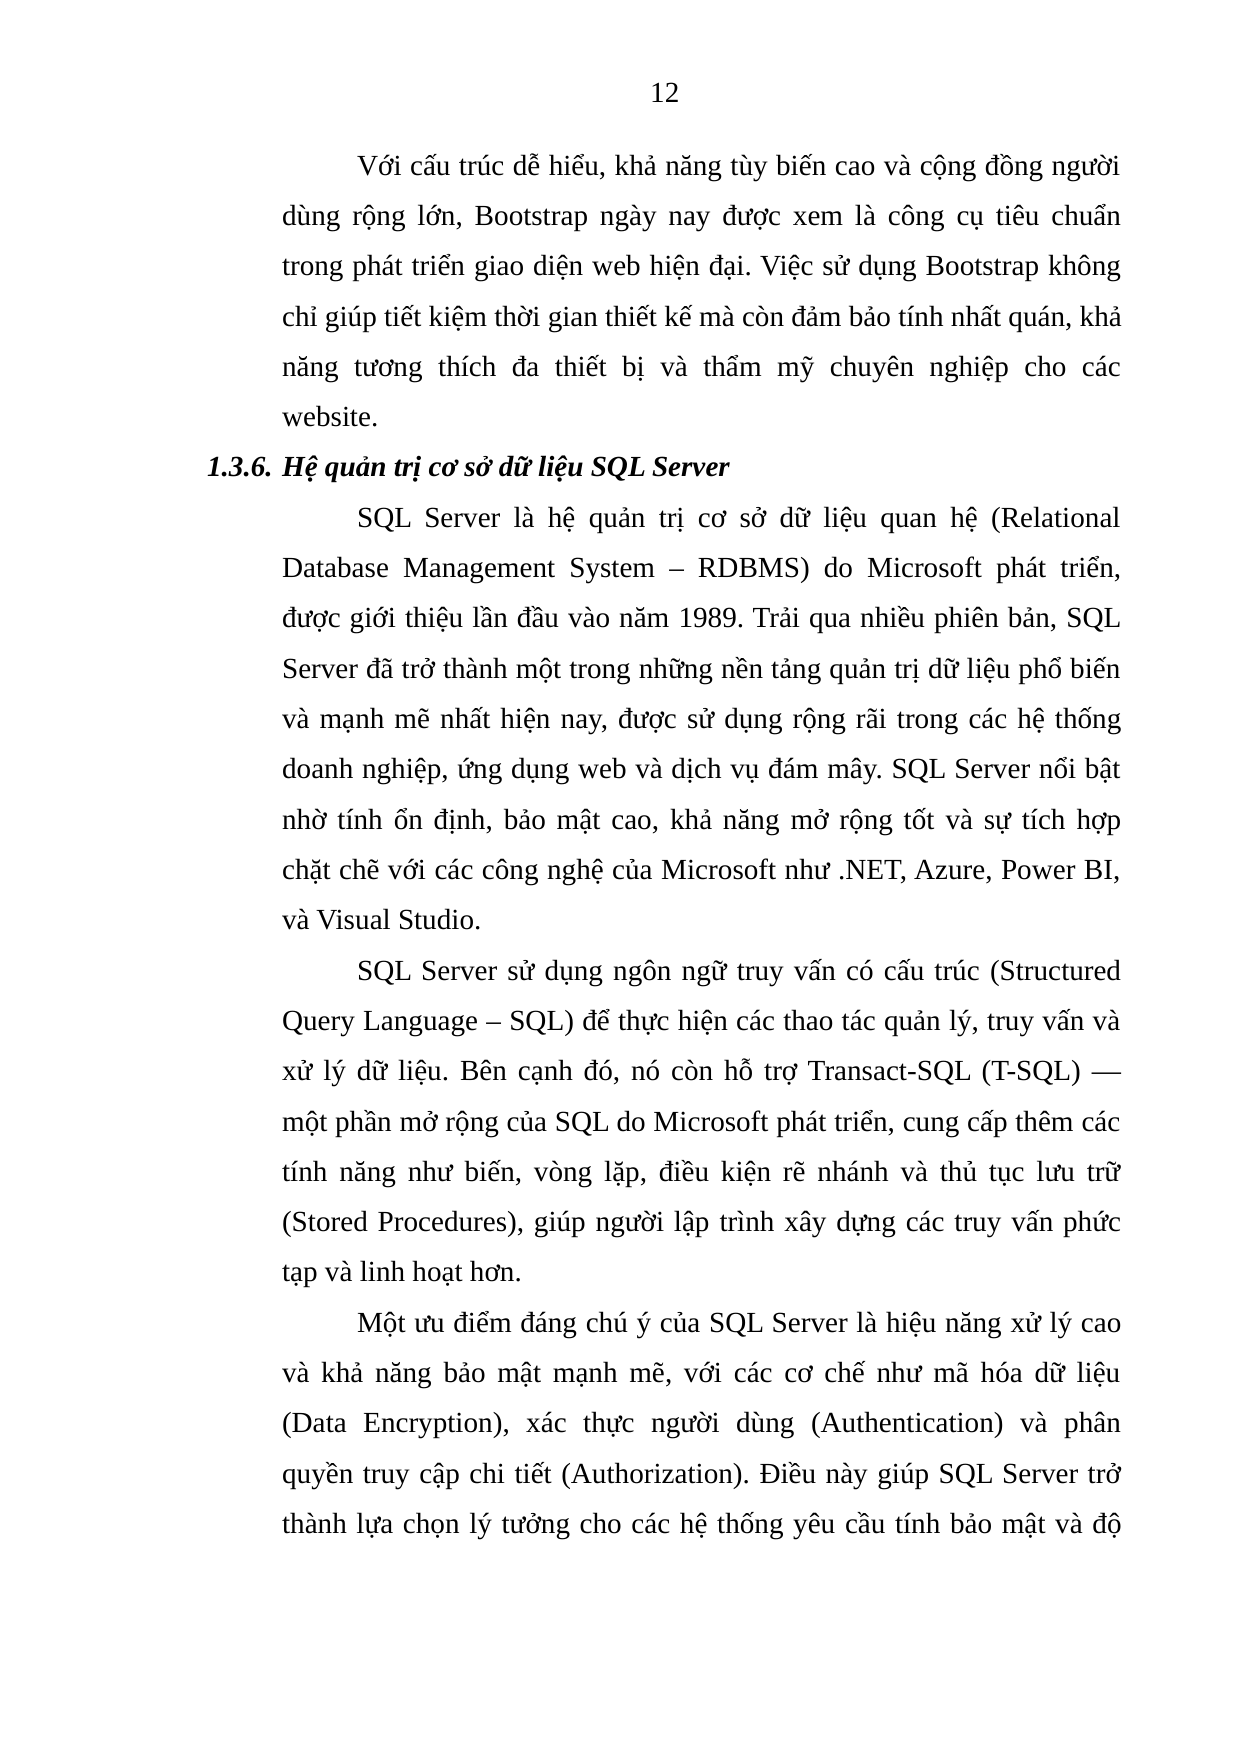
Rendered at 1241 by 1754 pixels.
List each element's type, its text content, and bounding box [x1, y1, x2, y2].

list SQL Server sử dụng ngôn ngữ truy vấn có cấu trúc (Structured Query Language – SQL) để thực hiện các thao tác quản lý, truy vấn và xử lý dữ liệu. Bên cạnh đó, nó còn hỗ trợ Transact-SQL (T-SQL) — một phần mở rộng của SQL do Microsoft phát triển, cung cấp thêm các tính năng như biến, vòng lặp, điều kiện rẽ nhánh và thủ tục lưu trữ (Stored Procedures), giúp người lập trình xây dựng các truy vấn phức tạp và linh hoạt hơn. [282, 953, 1122, 1288]
list SQL Server là hệ quản trị cơ sở dữ liệu quan hệ (Relational Database Management System – RDBMS) do Microsoft phát triển, được giới thiệu lần đầu vào năm 1989. Trải qua nhiều phiên bản, SQL Server đã trở thành một trong những nền tảng quản trị dữ liệu phổ biến và mạnh mẽ nhất hiện nay, được sử dụng rộng rãi trong các hệ thống doanh nghiệp, ứng dụng web và dịch vụ đám mây. SQL Server nổi bật nhờ tính ổn định, bảo mật cao, khả năng mở rộng tốt và sự tích hợp chặt chẽ với các công nghệ của Microsoft như .NET, Azure, Power BI, và Visual Studio. [282, 500, 1122, 936]
list Hệ quản trị cơ sở dữ liệu SQL Server [207, 449, 1122, 483]
list Với cấu trúc dễ hiểu, khả năng tùy biến cao và cộng đồng người dùng rộng lớn, Bootstrap ngày nay được xem là công cụ tiêu chuẩn trong phát triển giao diện web hiện đại. Việc sử dụng Bootstrap không chỉ giúp tiết kiệm thời gian thiết kế mà còn đảm bảo tính nhất quán, khả năng tương thích đa thiết bị và thẩm mỹ chuyên nghiệp cho các website. [282, 148, 1122, 433]
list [282, 1305, 1122, 1540]
